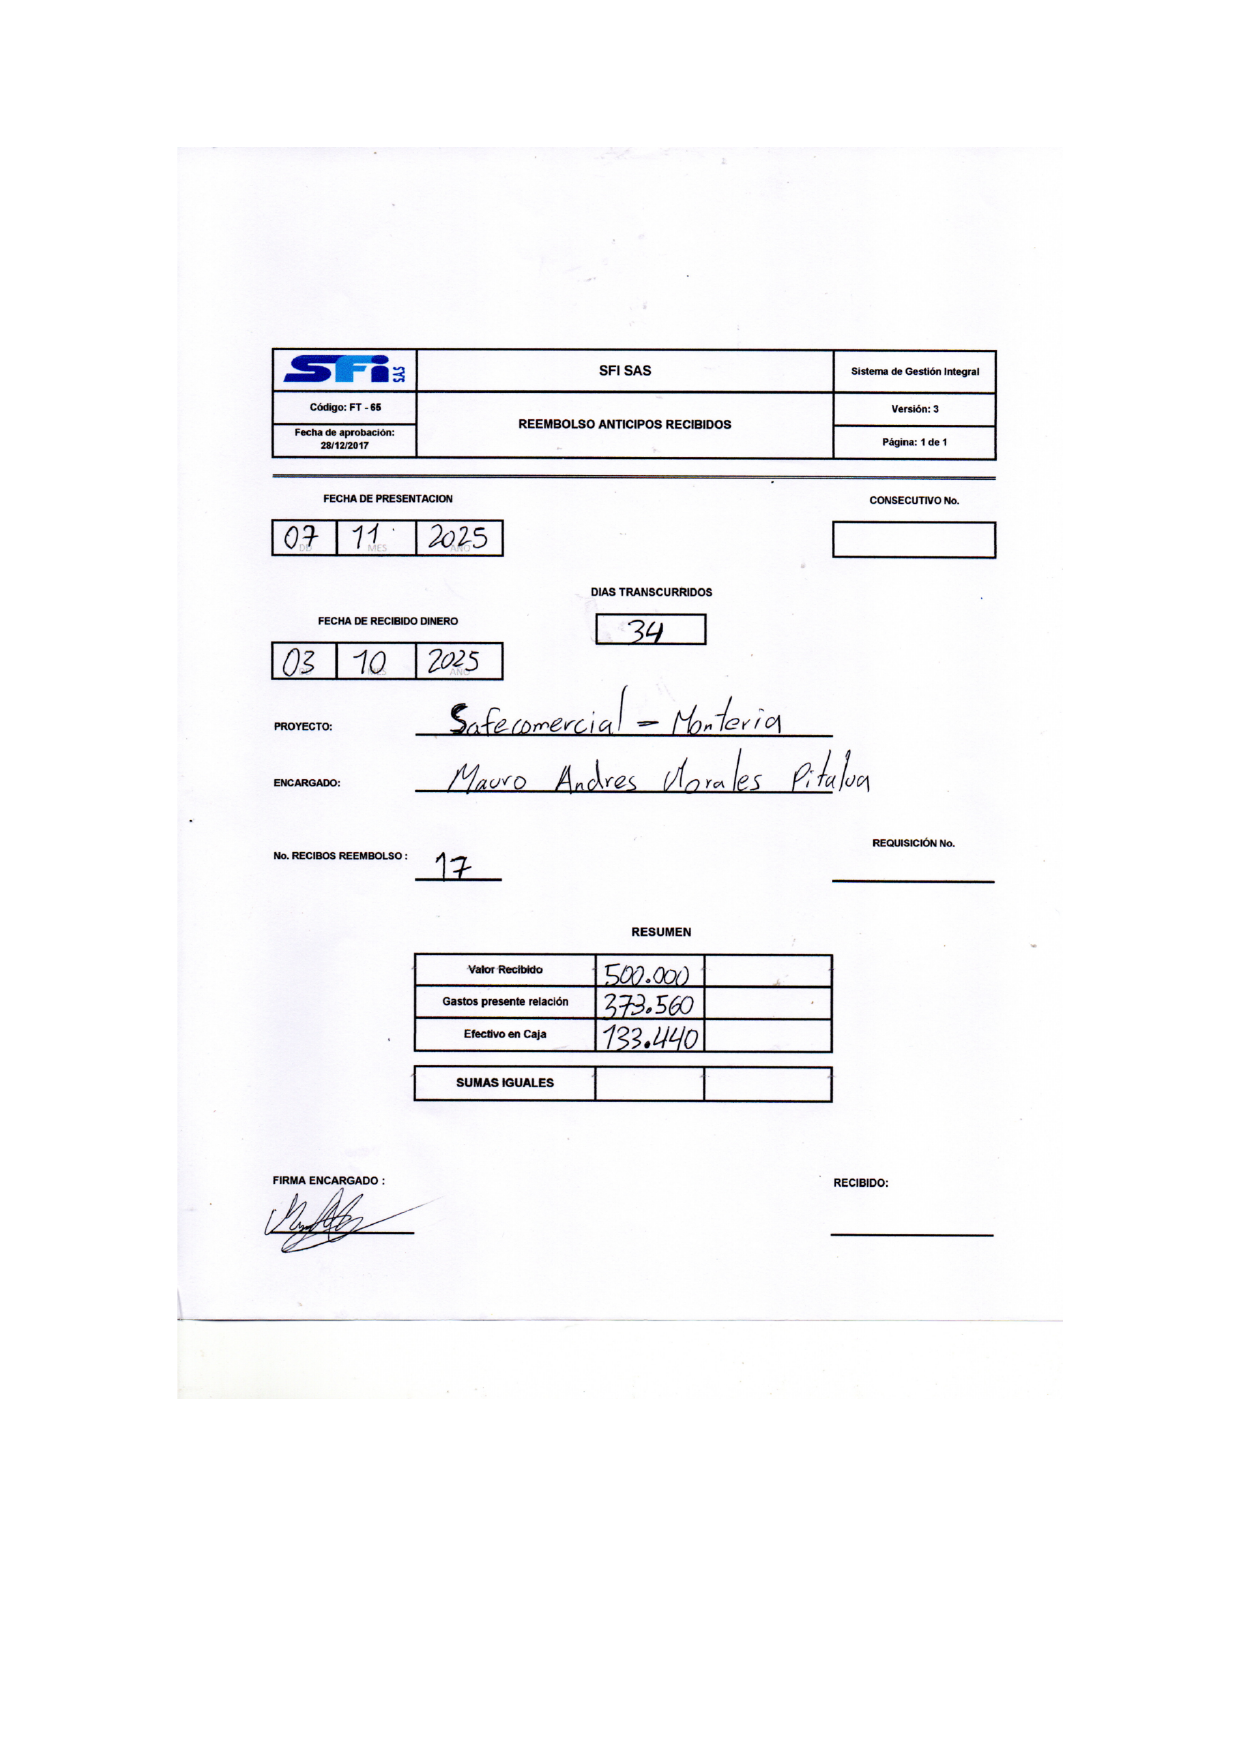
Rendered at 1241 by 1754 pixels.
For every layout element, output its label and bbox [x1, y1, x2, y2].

picture [177, 147, 1063, 1399]
